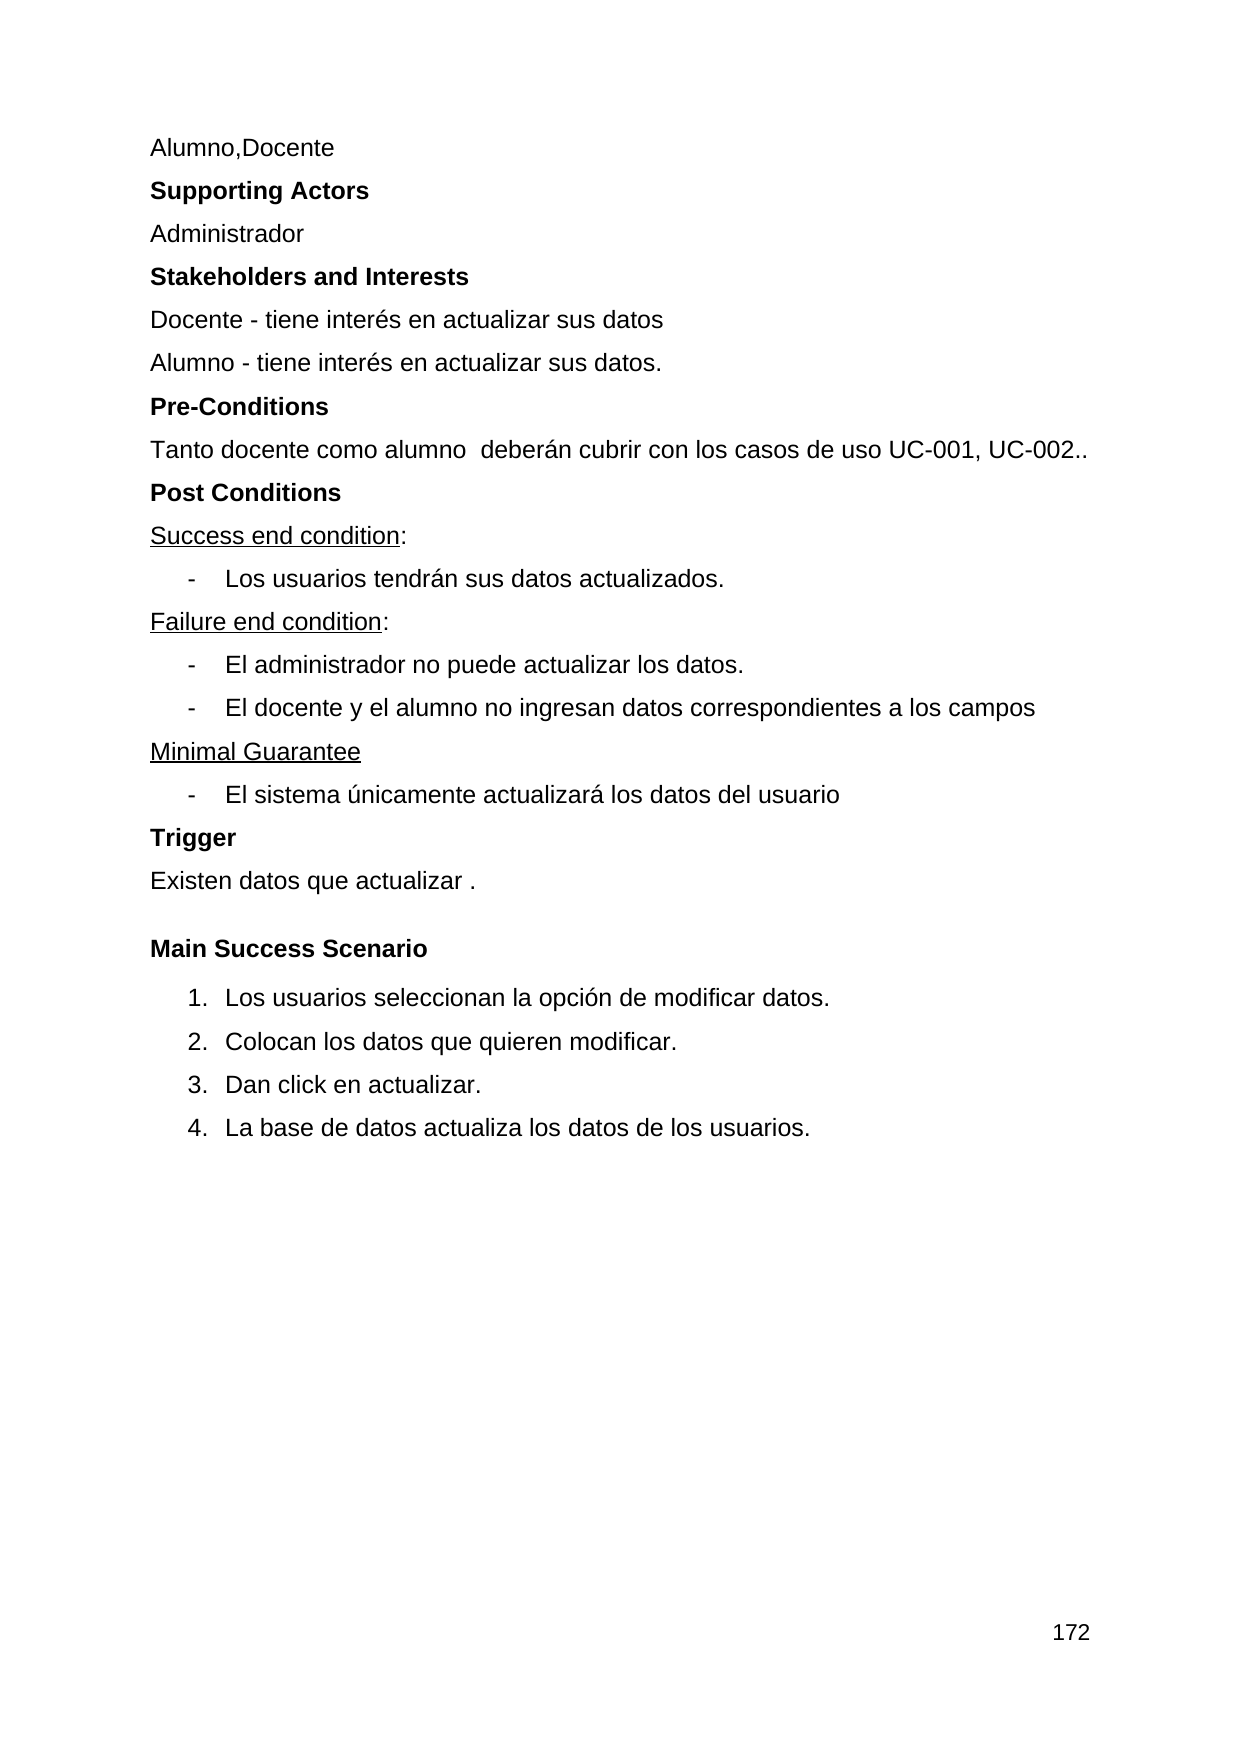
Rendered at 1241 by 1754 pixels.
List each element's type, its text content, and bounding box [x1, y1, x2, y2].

text Existen datos que actualizar . [150, 866, 1090, 895]
text Main Success Scenario [150, 934, 1090, 963]
list Los usuarios seleccionan la opción de modificar datos. [187, 983, 1090, 1012]
list Colocan los datos que quieren modificar. [187, 1027, 1090, 1055]
text Success end condition: [150, 521, 1090, 550]
text Trigger [150, 823, 1090, 852]
list Dan click en actualizar. [187, 1070, 1090, 1098]
text Administrador [150, 219, 1090, 248]
text Alumno - tiene interés en actualizar sus datos. [150, 348, 1090, 377]
text Docente - tiene interés en actualizar sus datos [150, 305, 1090, 334]
list La base de datos actualiza los datos de los usuarios. [187, 1113, 1090, 1142]
list El docente y el alumno no ingresan datos correspondientes a los campos [187, 693, 1090, 722]
text Failure end condition: [150, 607, 1090, 636]
list Los usuarios tendrán sus datos actualizados. [187, 564, 1090, 593]
text Tanto docente como alumno deberán cubrir con los casos de uso UC-001, UC-002.. [150, 435, 1090, 463]
text Minimal Guarantee [150, 737, 1090, 765]
text Pre-Conditions [150, 392, 1090, 420]
text Post Conditions [150, 478, 1090, 507]
text Stakeholders and Interests [150, 262, 1090, 291]
list El administrador no puede actualizar los datos. [187, 650, 1090, 679]
text Supporting Actors [150, 176, 1090, 205]
list El sistema únicamente actualizará los datos del usuario [187, 780, 1090, 808]
text Alumno,Docente [150, 133, 1090, 162]
